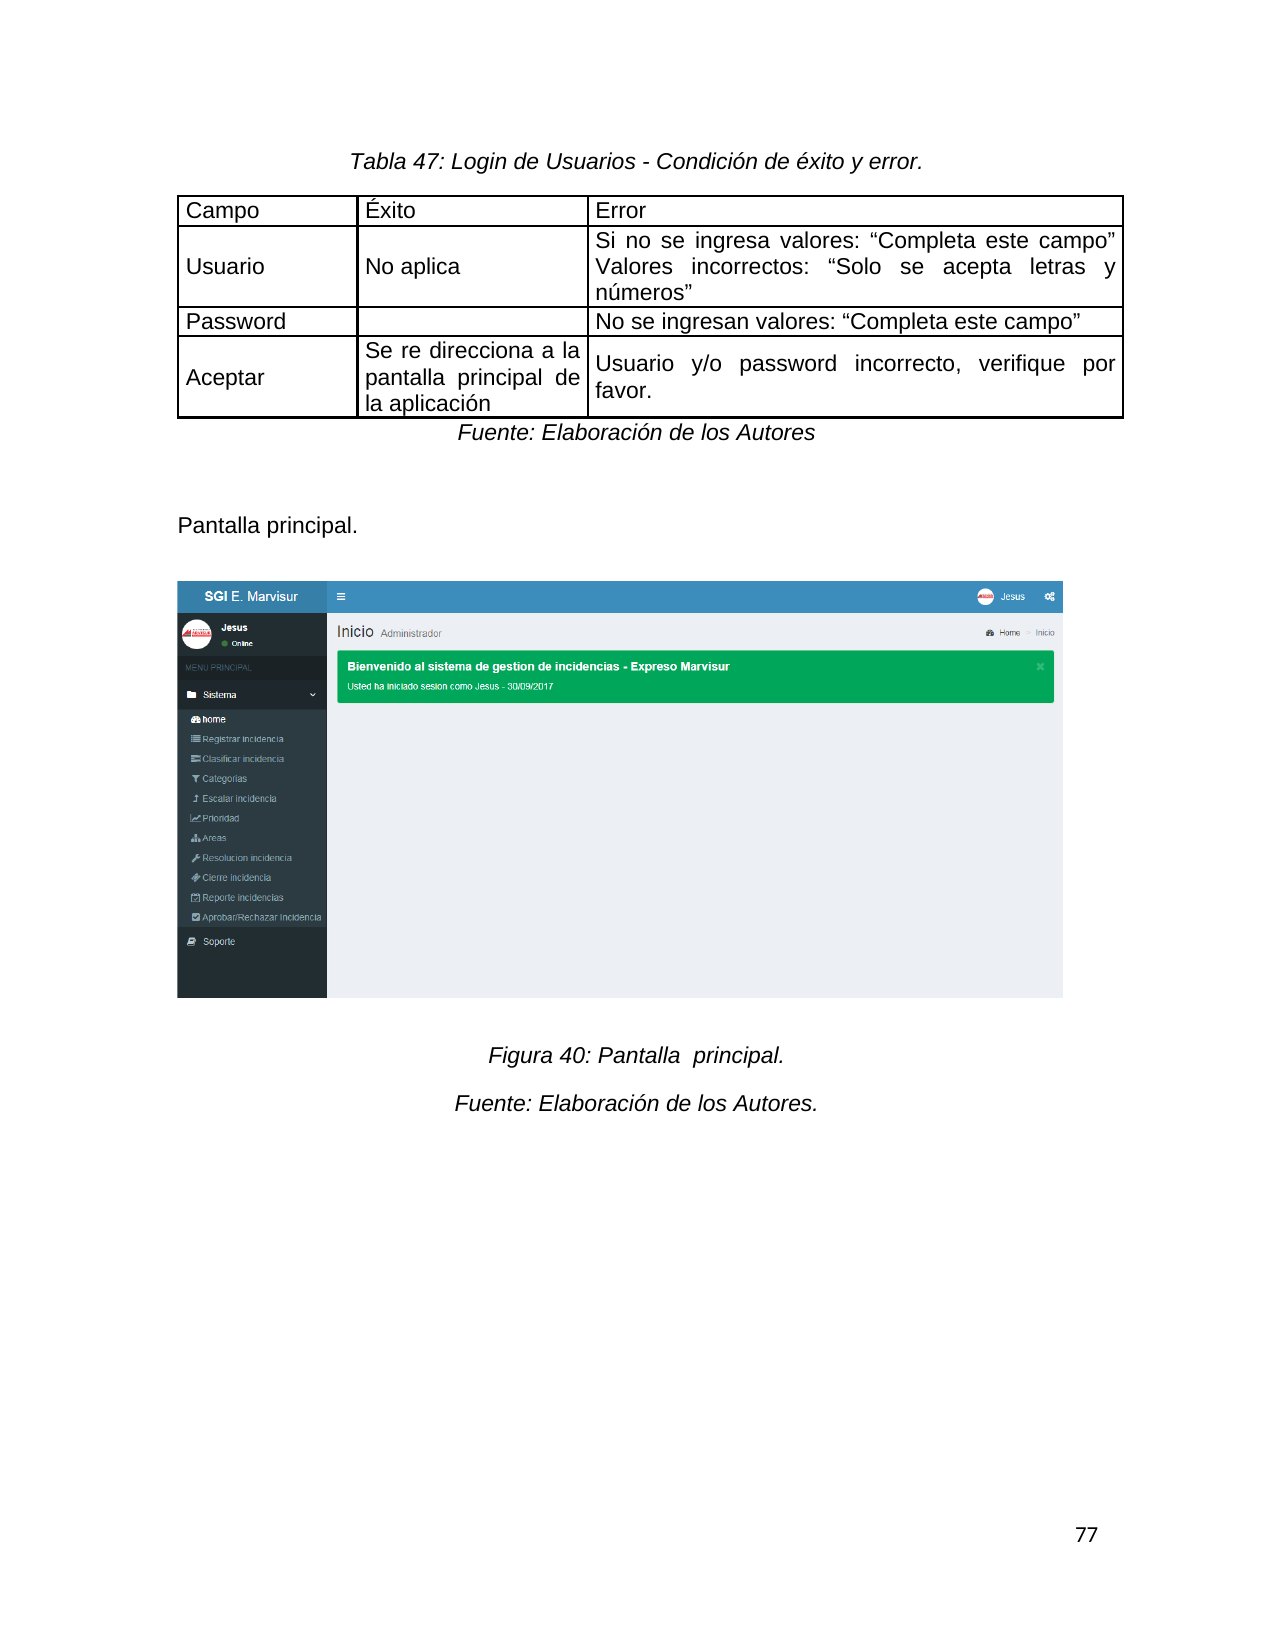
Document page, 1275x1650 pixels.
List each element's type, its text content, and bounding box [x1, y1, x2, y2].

text Tabla 47: Login de Usuarios - Condición de éxito y error. [177, 148, 1098, 174]
text Fuente: Elaboración de los Autores [177, 419, 1098, 445]
table_header Éxito [359, 197, 587, 224]
table_cell Aceptar [179, 337, 356, 416]
picture [177, 581, 1063, 998]
table_cell No aplica [359, 227, 587, 306]
text Fuente: Elaboración de los Autores. [177, 1090, 1098, 1116]
table_cell Usuario [179, 227, 356, 306]
table_cell Se re direcciona a la pantalla principal de la aplicación [359, 337, 587, 416]
text Pantalla principal. [177, 512, 1098, 539]
table_header Error [589, 197, 1122, 224]
table_cell Usuario y/o password incorrecto, verifique por favor. [589, 337, 1122, 416]
table_header Campo [179, 197, 356, 224]
table_cell [359, 308, 587, 335]
table_cell No se ingresan valores: “Completa este campo” [589, 308, 1122, 335]
table_cell Si no se ingresa valores: “Completa este campo” Valores incorrectos: “Solo se acepta letras y números” [589, 227, 1122, 306]
text Figura 40: Pantalla principal. [177, 1042, 1098, 1069]
table_cell Password [179, 308, 356, 335]
